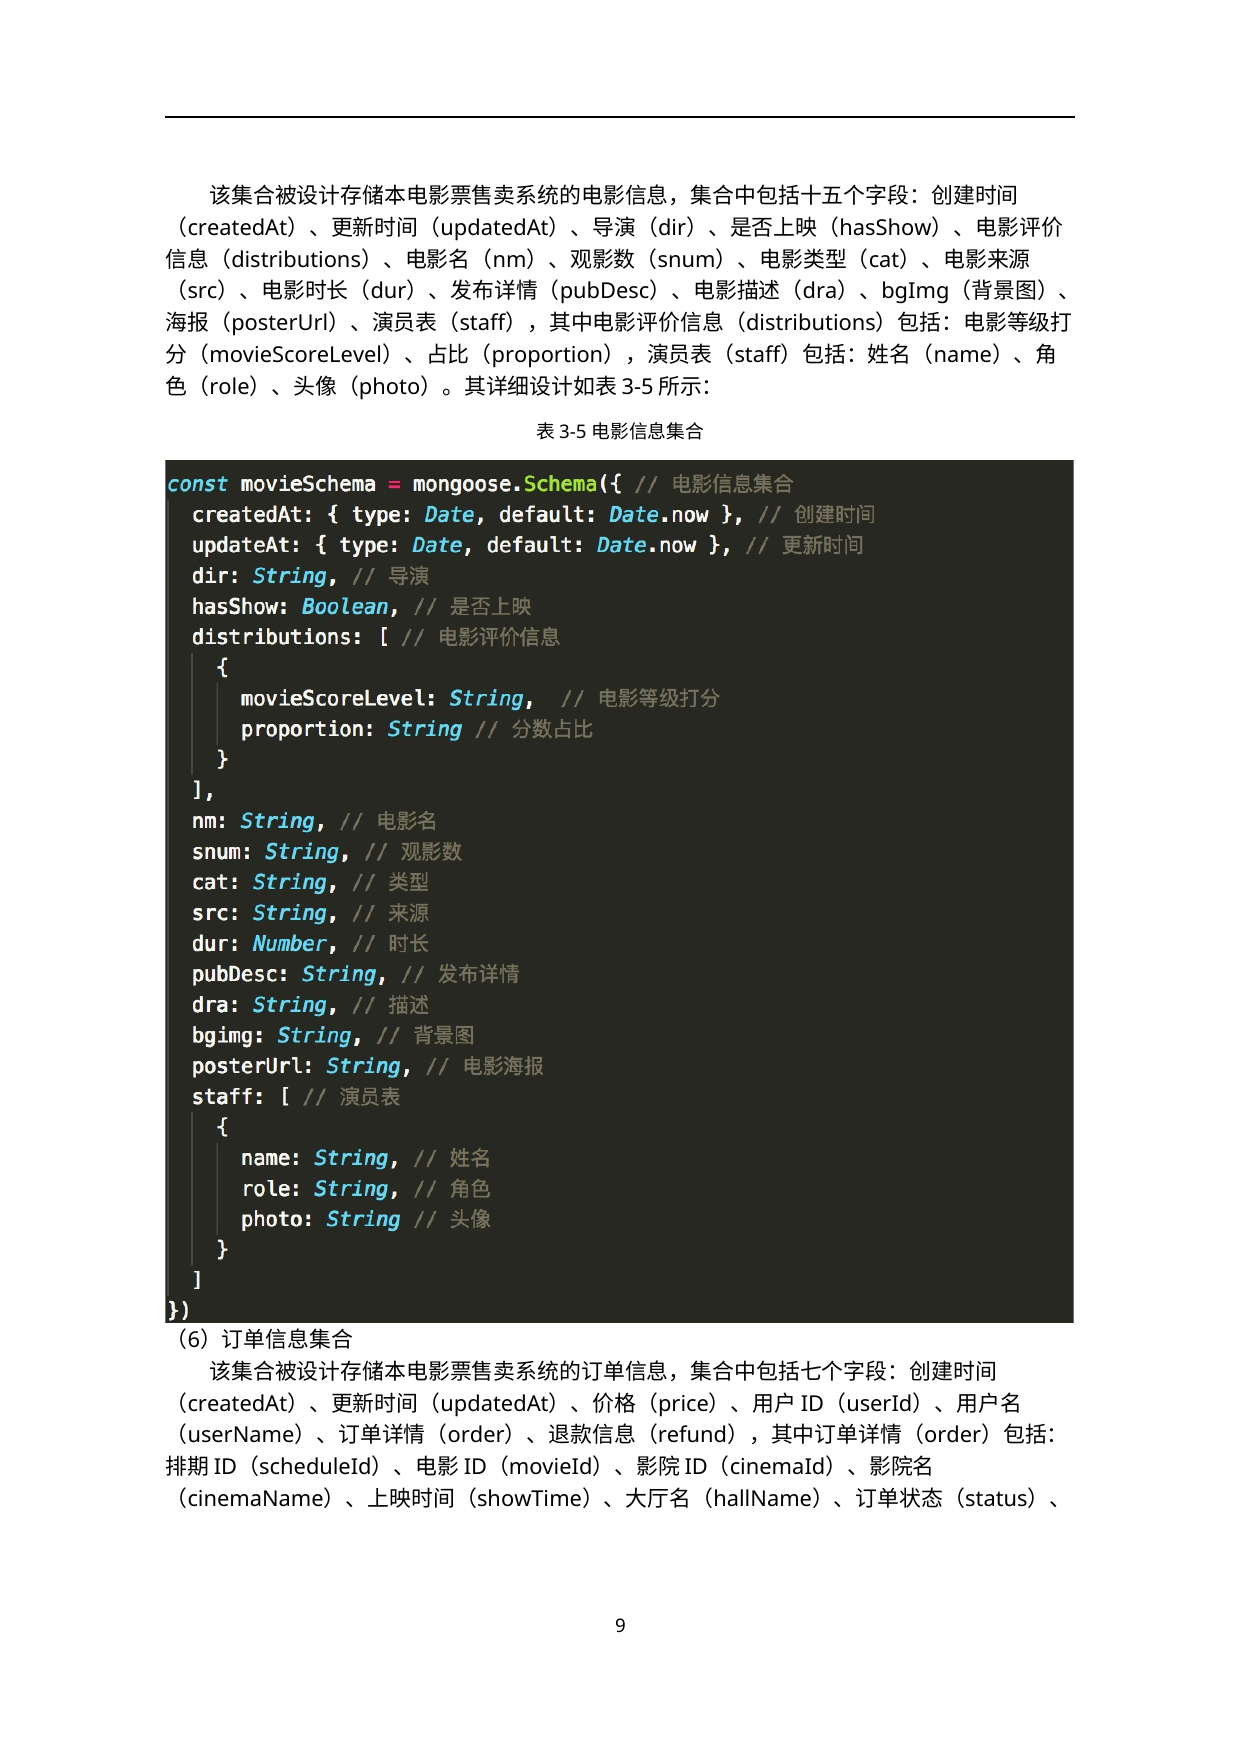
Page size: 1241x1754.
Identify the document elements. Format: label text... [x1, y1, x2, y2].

text 表3-5 电影信息集合 [165, 417, 1075, 444]
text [165, 1354, 1075, 1513]
picture [165, 460, 1074, 1323]
text 该集合被设计存储本电影票售卖系统的电影信息，集合中包括十五个字段：创建时间（createdAt）、更新时间（updatedAt）、导演（dir）、是否上映（hasShow）、电影评价信息（distributions）、电影名（nm）、观影数（snum）、电影类型（cat）、电影来源（src）、电影时长（dur）、发布详情（pubDesc）、电影描述（dra）、bgImg（背景图）、海报（posterUrl）、演员表（staff），其中电影评价信息（distributions）包括：电影等级打分（movieScoreLevel）、占比（proportion），演员表（staff）包括：姓名（name）、角色（role）、头像（photo）。其详细设计如表3-5所示： [165, 178, 1075, 401]
